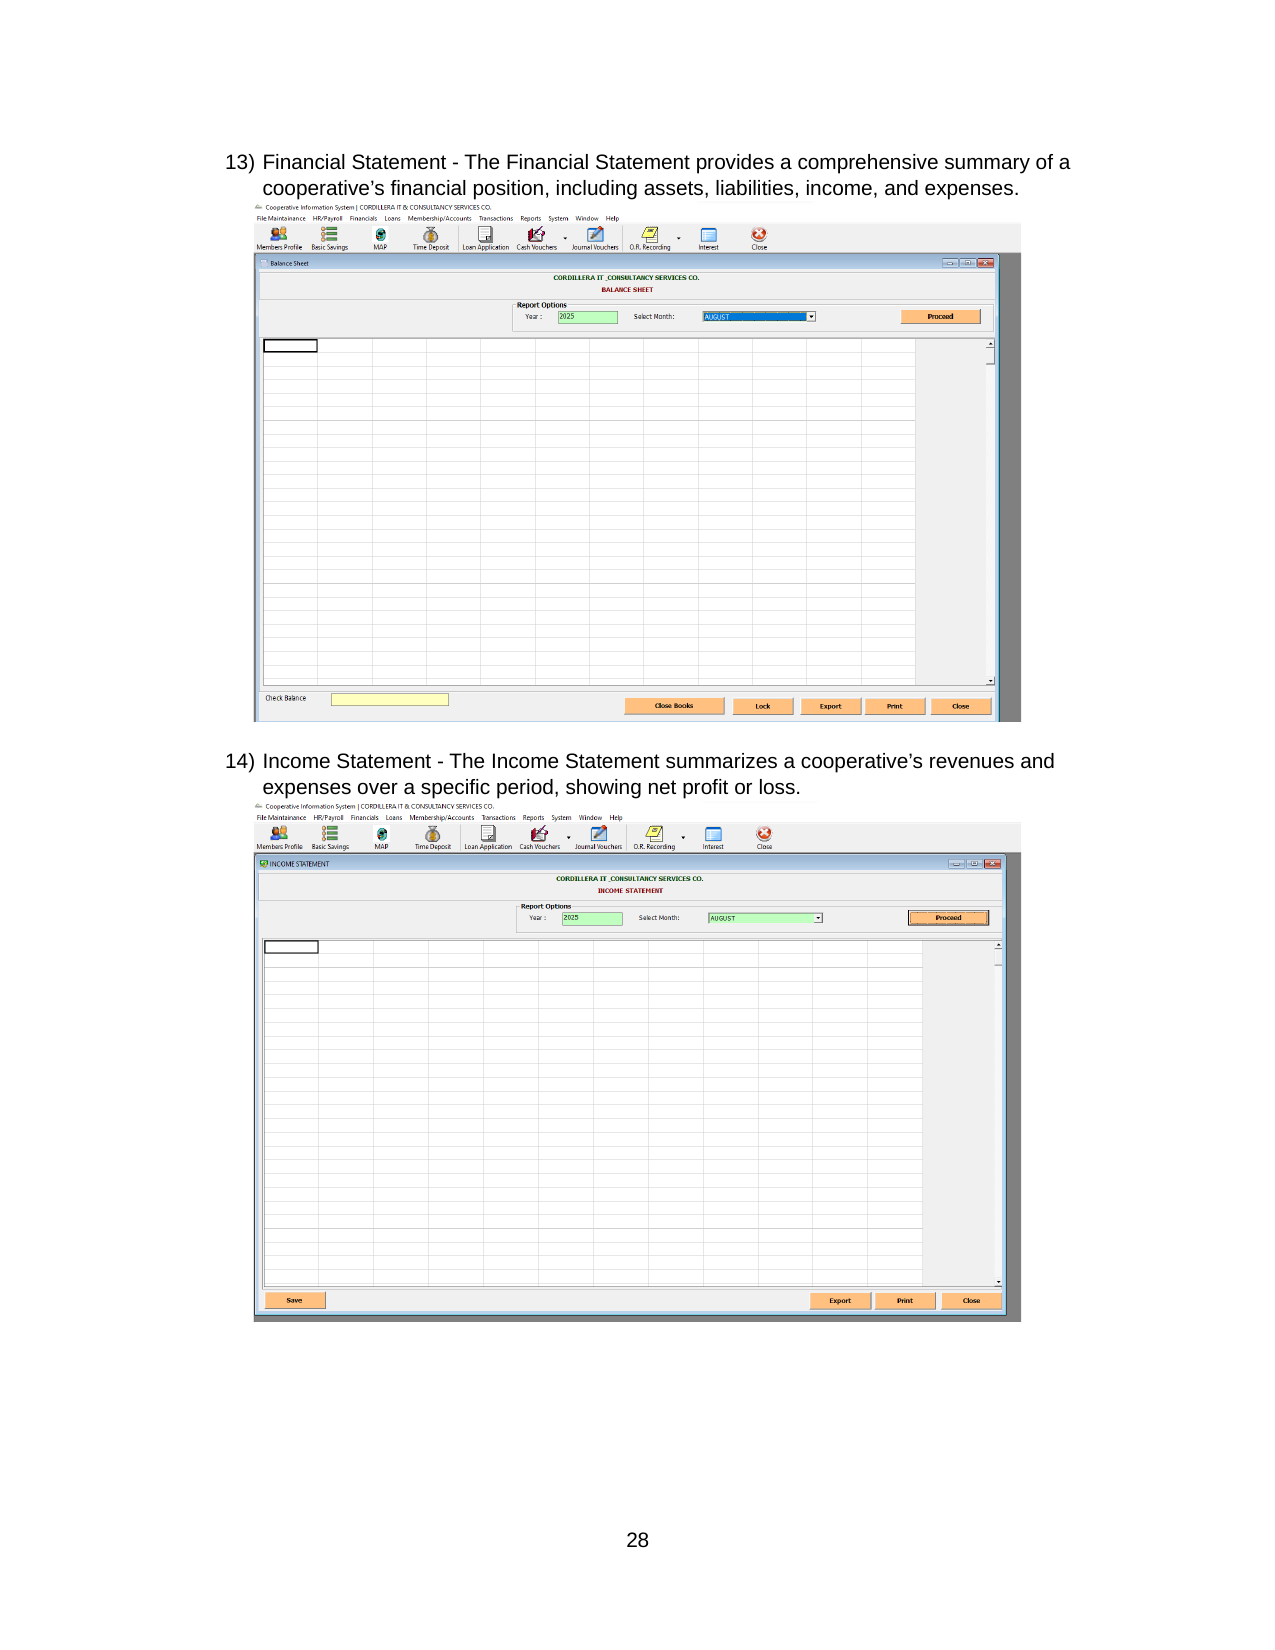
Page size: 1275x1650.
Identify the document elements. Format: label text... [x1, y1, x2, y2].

list Income Statement - The Income Statement summarizes a cooperative’s revenues and expenses over a specific period, showing net profit or loss. [225, 749, 1125, 799]
picture [253, 801, 1022, 1322]
picture [253, 201, 1022, 722]
list Financial Statement - The Financial Statement provides a comprehensive summary of a cooperative’s financial position, including assets, liabilities, income, and expenses. [225, 150, 1125, 200]
